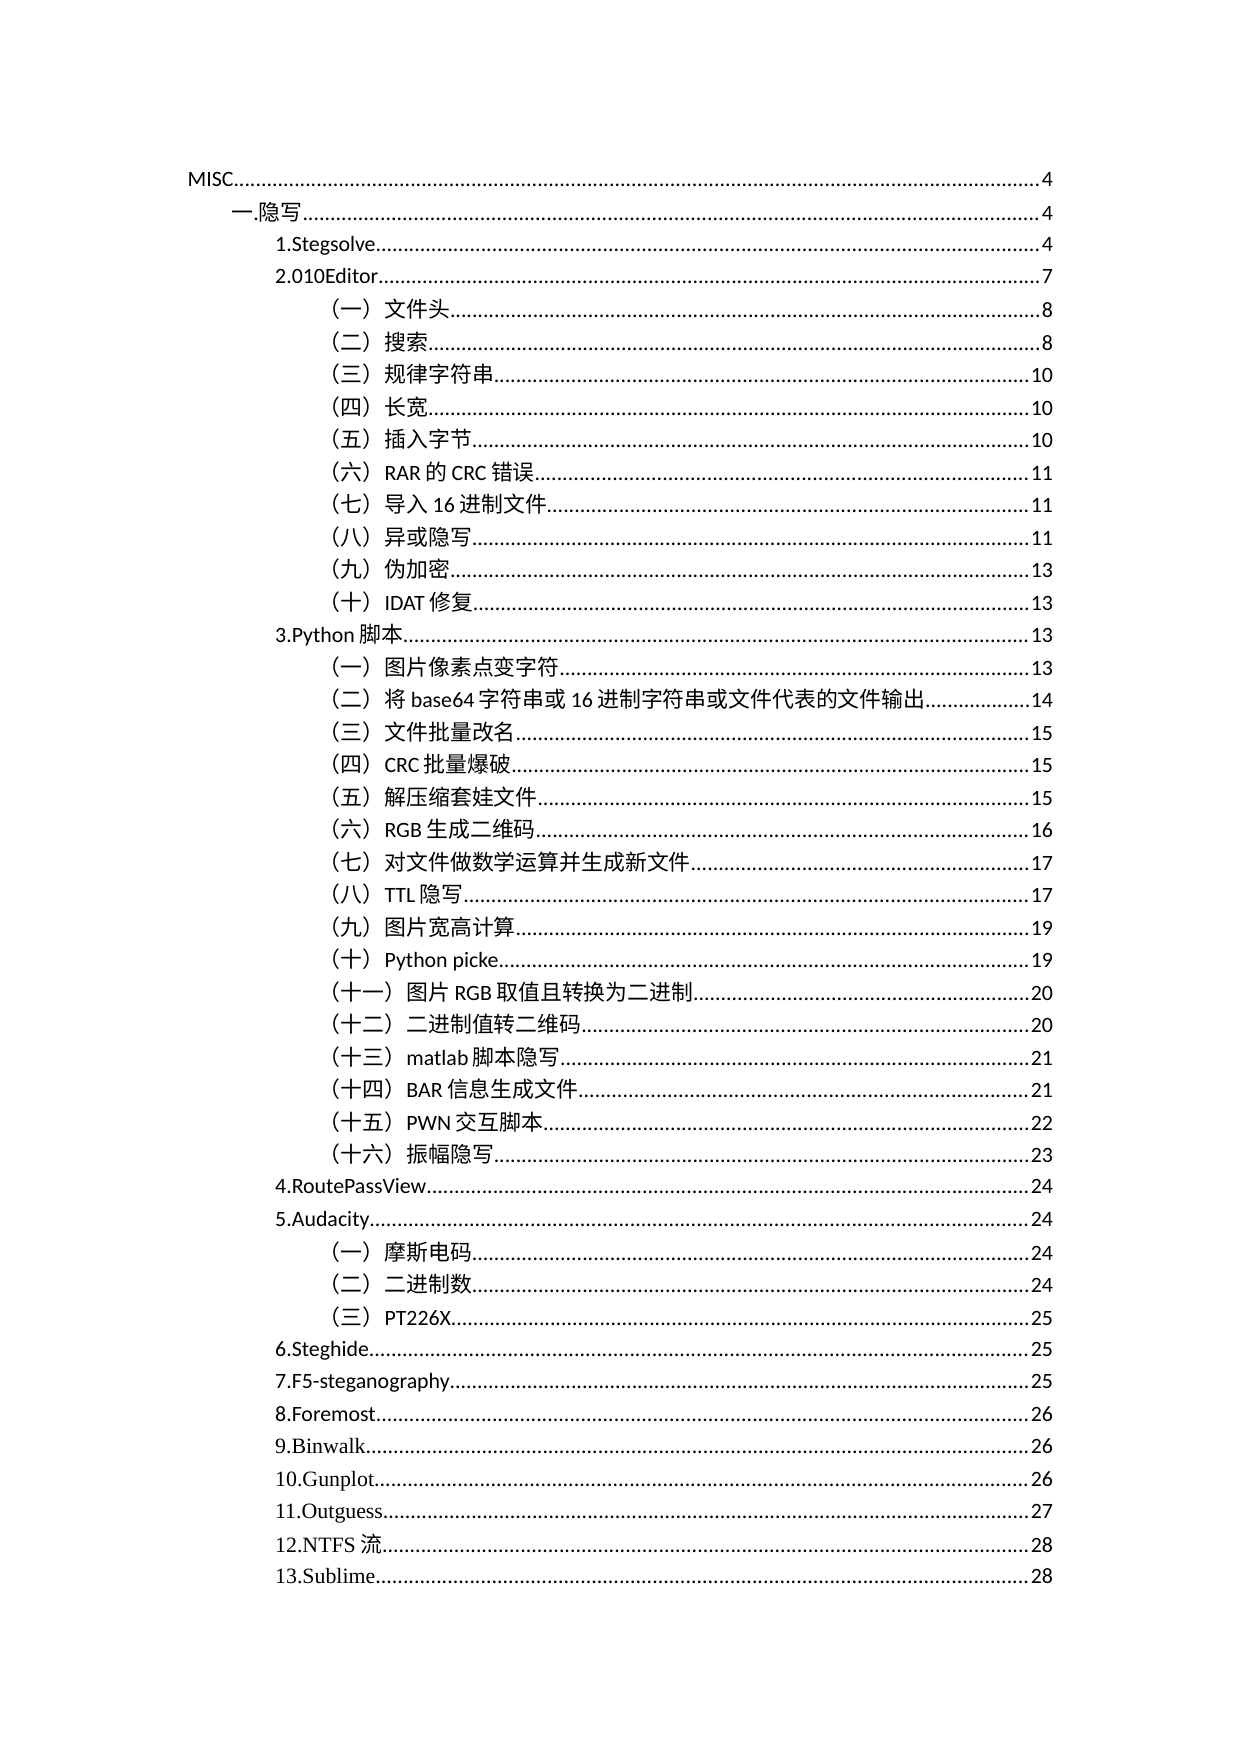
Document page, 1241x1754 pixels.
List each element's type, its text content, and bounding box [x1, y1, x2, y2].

text （二）搜索 8 [319, 324, 1053, 357]
text （十五）PWN交互脚本 22 [319, 1104, 1053, 1137]
text 9.Binwalk 26 [275, 1429, 1053, 1462]
text 4.RoutePassView 24 [275, 1169, 1053, 1202]
text （十四）BAR信息生成文件 21 [319, 1072, 1053, 1104]
text 11.Outguess 27 [275, 1494, 1053, 1527]
text MISC 4 [187, 162, 1053, 194]
text （十六）振幅隐写 23 [319, 1137, 1053, 1169]
text 2.010Editor 7 [275, 259, 1053, 292]
text （四）长宽 10 [319, 389, 1053, 422]
text （一）文件头 8 [319, 292, 1053, 324]
text （三）规律字符串 10 [319, 357, 1053, 389]
text （十）IDAT修复 13 [319, 584, 1053, 617]
text 13.Sublime 28 [275, 1559, 1053, 1592]
text 6.Steghide 25 [275, 1332, 1053, 1364]
text （八）异或隐写 11 [319, 519, 1053, 552]
text （七）对文件做数学运算并生成新文件 17 [319, 844, 1053, 877]
text （一）摩斯电码 24 [319, 1234, 1053, 1267]
text （七）导入16进制文件 11 [319, 487, 1053, 519]
text （十）Python picke 19 [319, 942, 1053, 974]
text （六）RAR的CRC错误 11 [319, 454, 1053, 487]
text （二）将base64字符串或16进制字符串或文件代表的文件输出 14 [319, 682, 1053, 714]
text 7.F5-steganography 25 [275, 1364, 1053, 1397]
text （三）文件批量改名 15 [319, 714, 1053, 747]
text （五）插入字节 10 [319, 422, 1053, 454]
text 8.Foremost 26 [275, 1397, 1053, 1429]
text （六）RGB生成二维码 16 [319, 812, 1053, 844]
text 一.隐写 4 [231, 194, 1053, 227]
text 3.Python脚本 13 [275, 617, 1053, 649]
text 12.NTFS流 28 [275, 1527, 1053, 1559]
text 10.Gunplot 26 [275, 1462, 1053, 1494]
text （九）图片宽高计算 19 [319, 909, 1053, 942]
text （十一）图片RGB取值且转换为二进制 20 [319, 974, 1053, 1007]
text （二）二进制数 24 [319, 1267, 1053, 1299]
text （三）PT226X 25 [319, 1299, 1053, 1332]
text 1.Stegsolve 4 [275, 227, 1053, 259]
text （一）图片像素点变字符 13 [319, 649, 1053, 682]
text 5.Audacity 24 [275, 1202, 1053, 1234]
text （八）TTL隐写 17 [319, 877, 1053, 909]
text （五）解压缩套娃文件 15 [319, 779, 1053, 812]
text （四）CRC批量爆破 15 [319, 747, 1053, 779]
text （九）伪加密 13 [319, 552, 1053, 584]
text （十二）二进制值转二维码 20 [319, 1007, 1053, 1039]
text （十三）matlab脚本隐写 21 [319, 1039, 1053, 1072]
